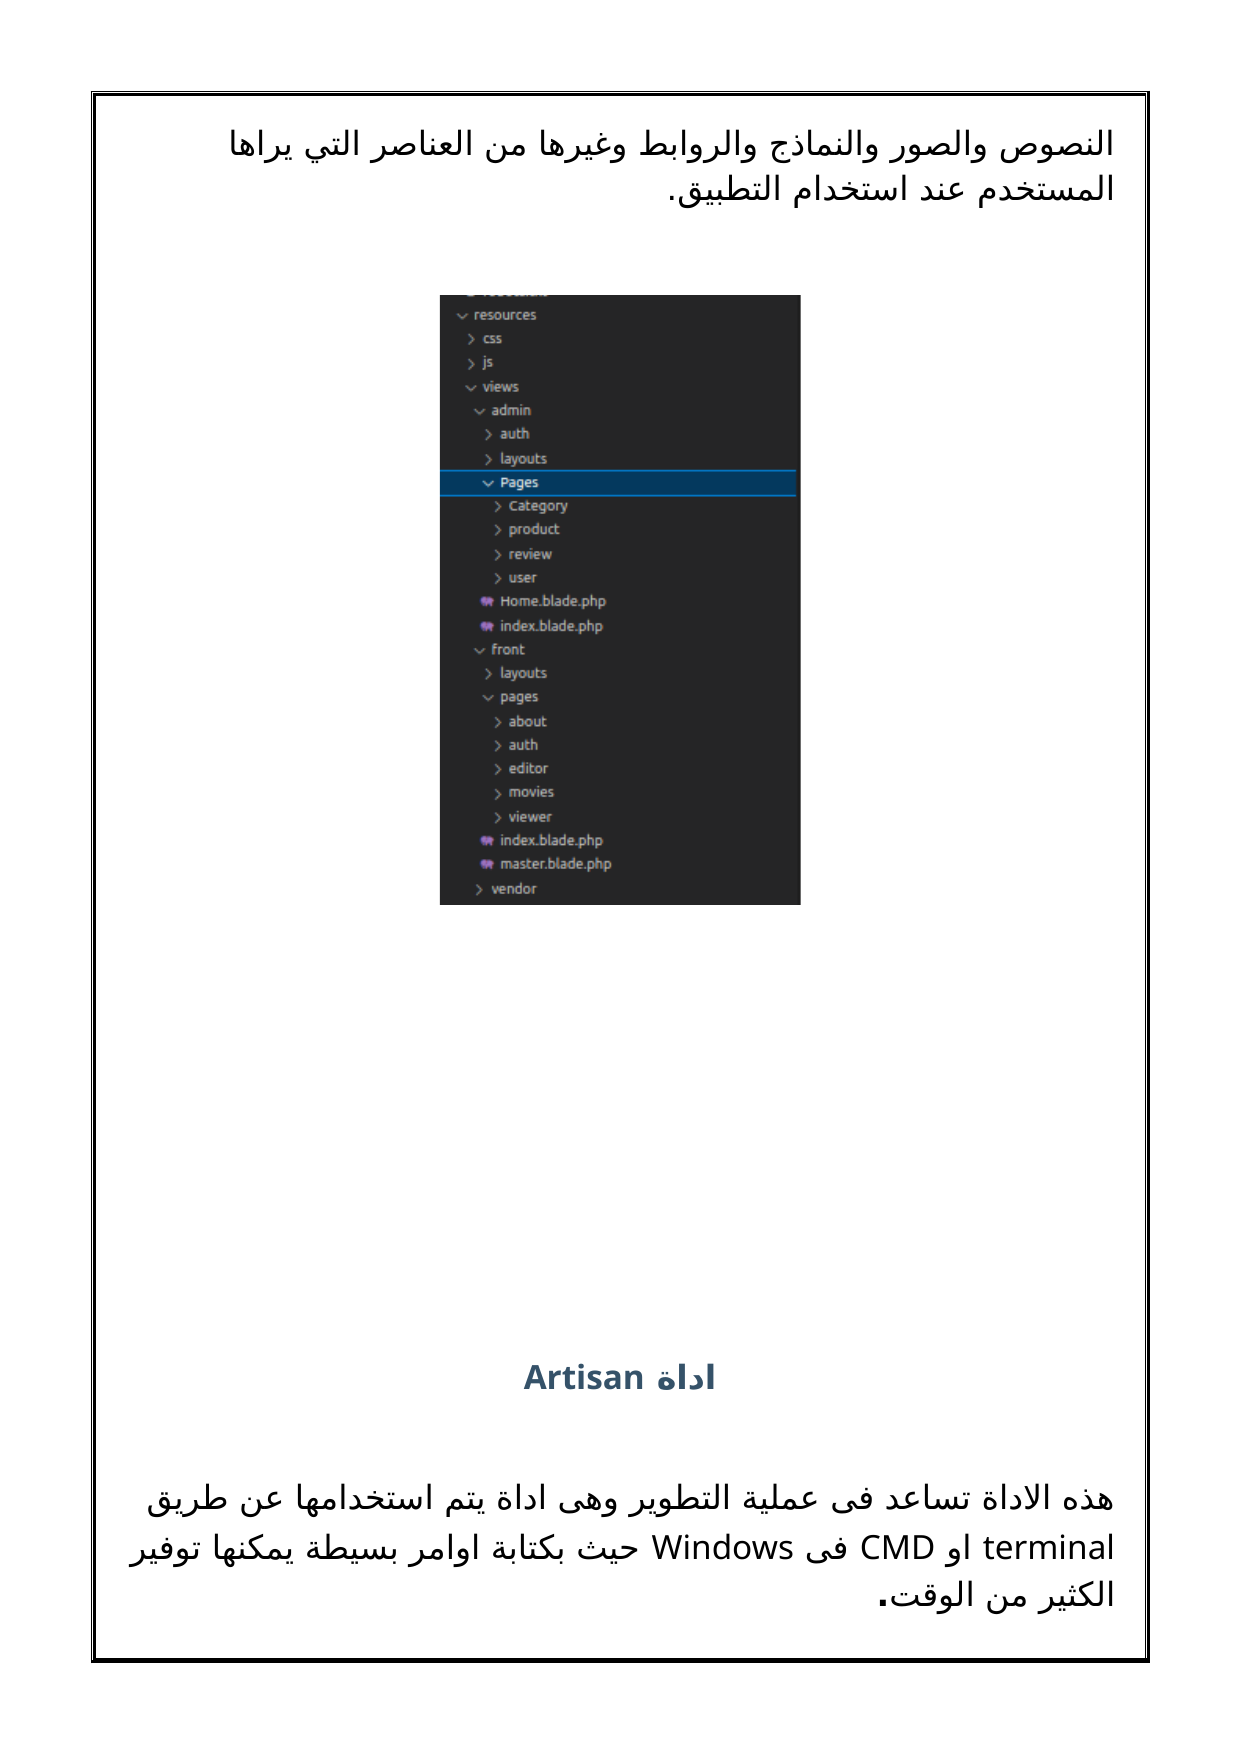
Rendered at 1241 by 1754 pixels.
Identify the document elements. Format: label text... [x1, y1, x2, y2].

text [125, 125, 1115, 208]
text هذه الاداة تساعد فى عملية التطوير وهى اداة يتم استخدامها عن طريق terminal او CMD فى Windows حيث بكتابة اوامر بسيطة يمكنها توفير الكثير من الوقت. [125, 1478, 1115, 1614]
picture [439, 295, 801, 905]
subtitle اداة Artisan [125, 1354, 1115, 1399]
